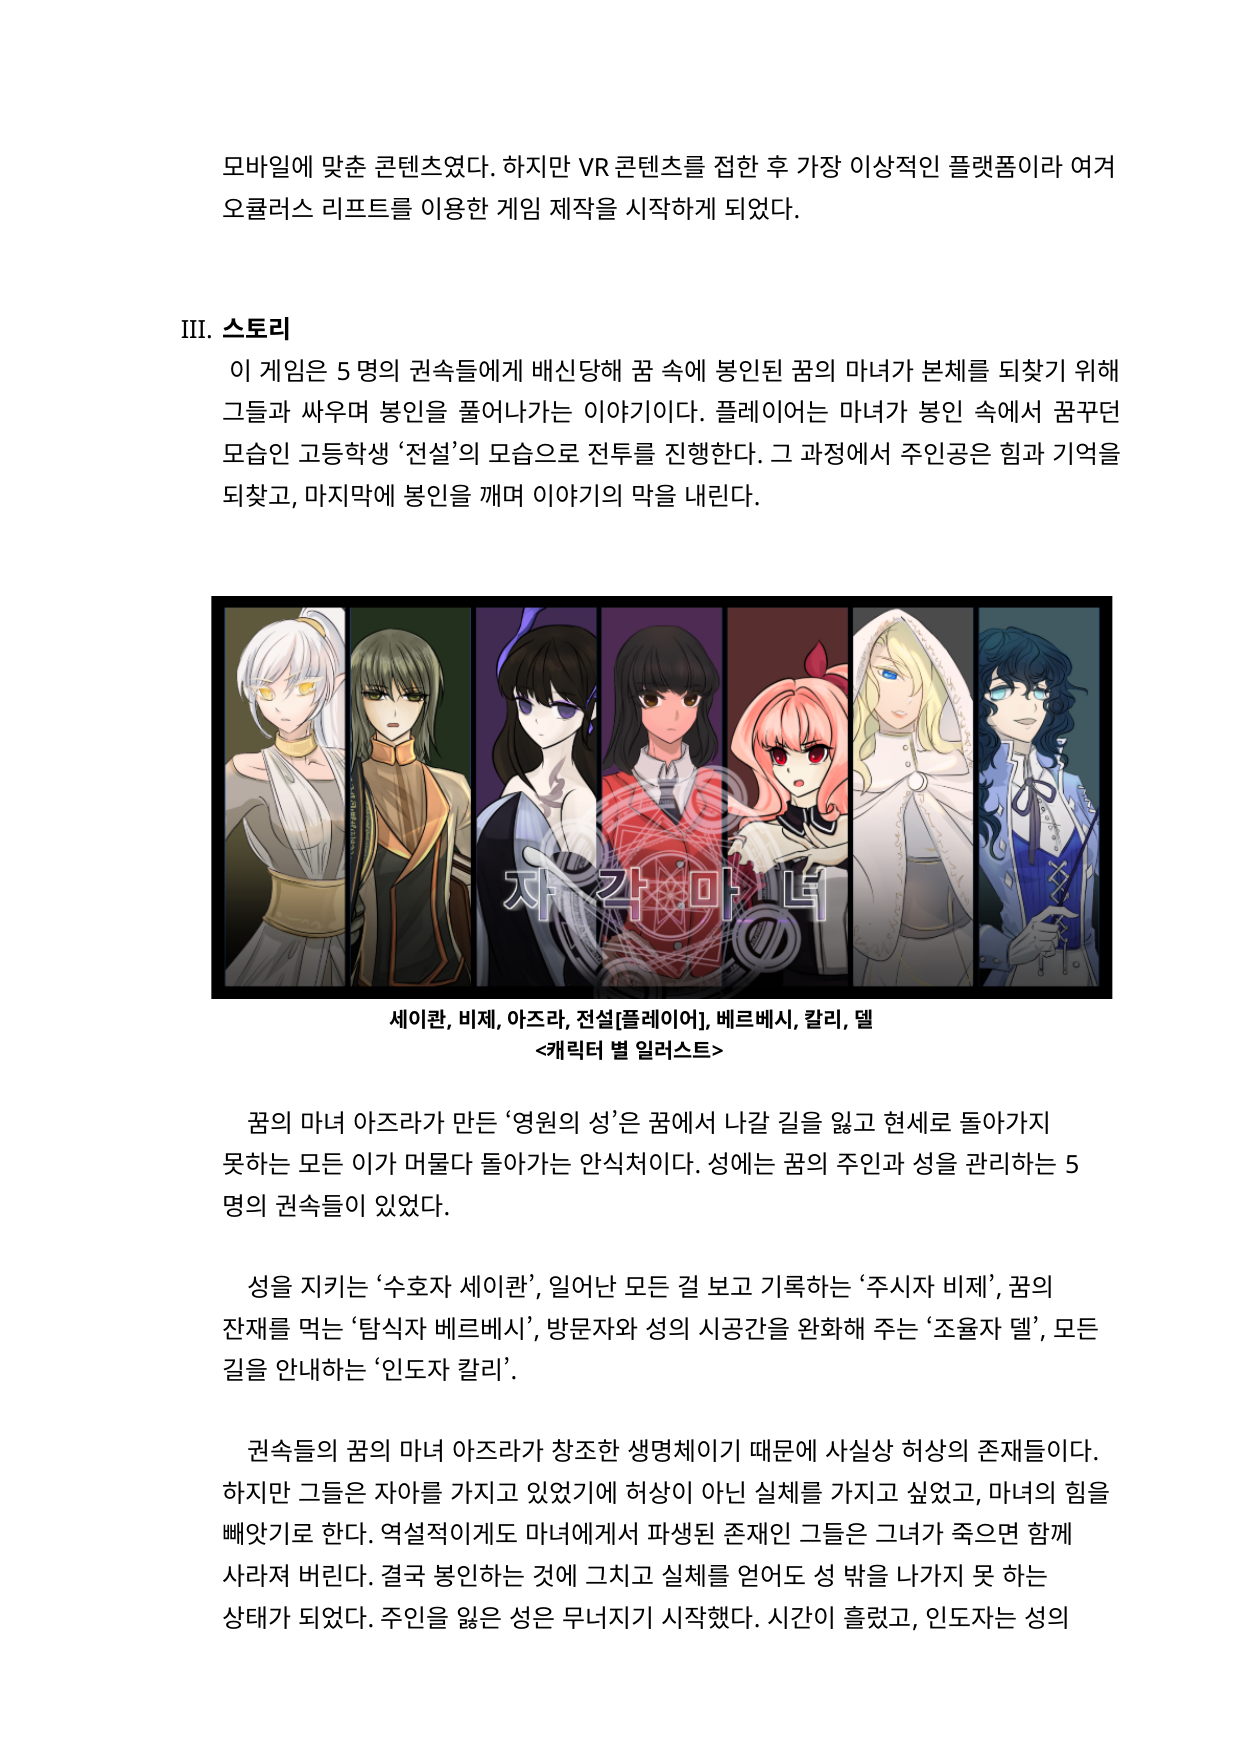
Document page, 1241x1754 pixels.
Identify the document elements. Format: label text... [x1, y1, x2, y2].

text <캐릭터 별 일러스트> [118, 1034, 1122, 1064]
list 스토리 [181, 309, 1122, 346]
text 이 게임은 5명의 권속들에게 배신당해 꿈 속에 봉인된 꿈의 마녀가 본체를 되찾기 위해 그들과 싸우며 봉인을 풀어나가는 이야기이다. 플레이어는 마녀가 봉인 속에서 꿈꾸던 모습인 고등학생 ‘전설’의 모습으로 전투를 진행한다. 그 과정에서 주인공은 힘과 기억을 되찾고, 마지막에 봉인을 깨며 이야기의 막을 내린다. [222, 351, 1122, 512]
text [222, 148, 1122, 226]
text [222, 1432, 1122, 1634]
text 꿈의 마녀 아즈라가 만든 ‘영원의 성’은 꿈에서 나갈 길을 잃고 현세로 돌아가지 못하는 모든 이가 머물다 돌아가는 안식처이다. 성에는 꿈의 주인과 성을 관리하는 5명의 권속들이 있었다. [222, 1103, 1122, 1223]
text 성을 지키는 ‘수호자 세이콴’, 일어난 모든 걸 보고 기록하는 ‘주시자 비제’, 꿈의 잔재를 먹는 ‘탐식자 베르베시’, 방문자와 성의 시공간을 완화해 주는 ‘조율자 델’, 모든 길을 안내하는 ‘인도자 칼리’. [222, 1267, 1122, 1387]
picture [211, 596, 1113, 999]
text 세이콴, 비제, 아즈라, 전설[플레이어], 베르베시, 칼리, 델 [118, 1003, 1122, 1034]
